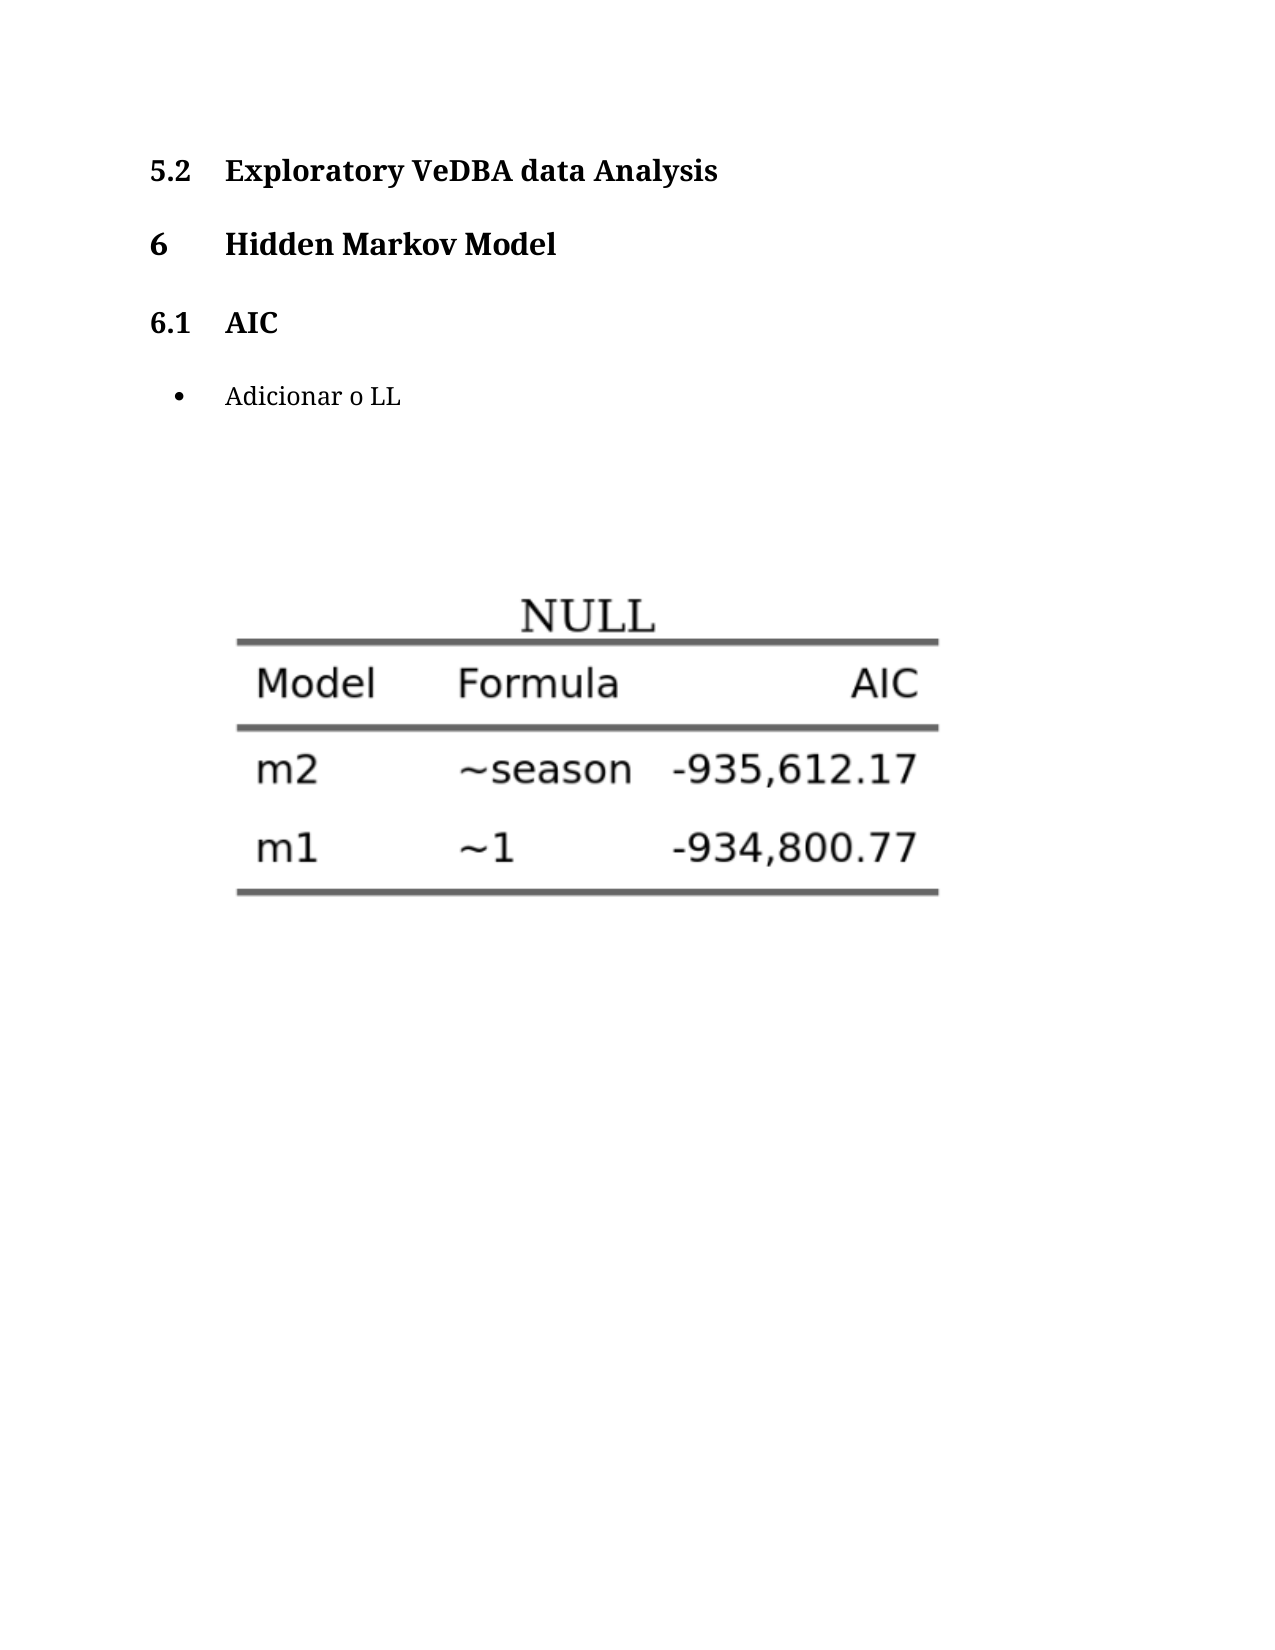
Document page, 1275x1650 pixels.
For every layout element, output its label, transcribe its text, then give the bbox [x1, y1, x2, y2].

subtitle 5.2 Exploratory VeDBA data Analysis [150, 150, 1125, 190]
subtitle 6.1 AIC [150, 302, 1125, 342]
subtitle 6 Hidden Markov Model [150, 226, 1125, 264]
list Adicionar o LL [175, 378, 1125, 412]
picture [209, 441, 967, 1049]
